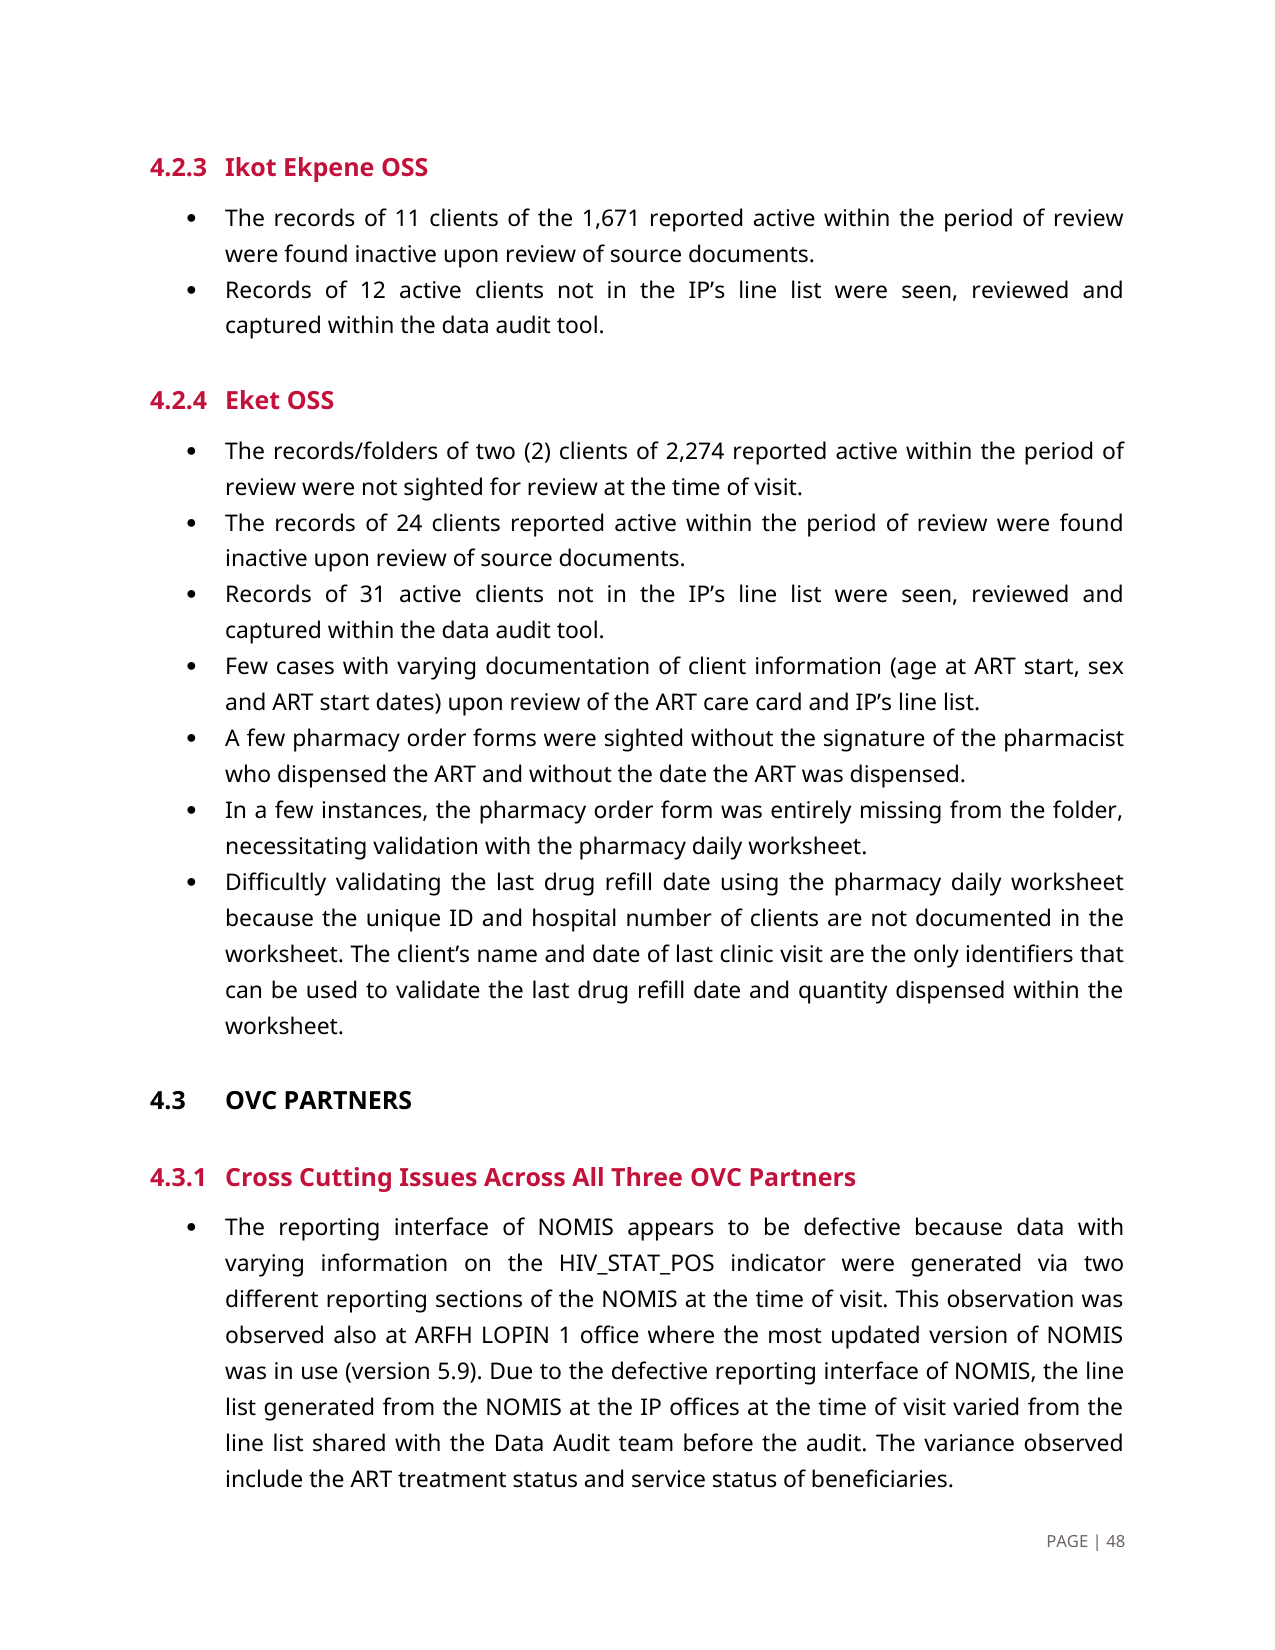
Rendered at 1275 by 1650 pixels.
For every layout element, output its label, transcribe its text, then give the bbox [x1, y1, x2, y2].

list The records/folders of two (2) clients of 2,274 reported active within the period of review were not sighted for review at the time of visit. [187, 434, 1125, 502]
list A few pharmacy order forms were sighted without the signature of the pharmacist who dispensed the ART and without the date the ART was dispensed. [187, 722, 1125, 789]
list Few cases with varying documentation of client information (age at ART start, sex and ART start dates) upon review of the ART care card and IP’s line list. [187, 650, 1125, 717]
subtitle 4.3.1 Cross Cutting Issues Across All Three OVC Partners [150, 1160, 1125, 1194]
subtitle 4.2.4 Eket oss [150, 383, 1125, 417]
list The records of 11 clients of the 1,671 reported active within the period of review were found inactive upon review of source documents. [187, 202, 1125, 269]
list Difficultly validating the last drug refill date using the pharmacy daily worksheet because the unique ID and hospital number of clients are not documented in the worksheet. The client’s name and date of last clinic visit are the only identifiers that can be used to validate the last drug refill date and quantity dispensed within the worksheet. [187, 866, 1125, 1041]
list Records of 12 active clients not in the IP’s line list were seen, reviewed and captured within the data audit tool. [187, 273, 1125, 341]
list The reporting interface of NOMIS appears to be defective because data with varying information on the HIV_STAT_POS indicator were generated via two different reporting sections of the NOMIS at the time of visit. This observation was observed also at ARFH LOPIN 1 office where the most updated version of NOMIS was in use (version 5.9). Due to the defective reporting interface of NOMIS, the line list generated from the NOMIS at the IP offices at the time of visit varied from the line list shared with the Data Audit team before the audit. The variance observed include the ART treatment status and service status of beneficiaries. [187, 1211, 1125, 1494]
list Records of 31 active clients not in the IP’s line list were seen, reviewed and captured within the data audit tool. [187, 578, 1125, 646]
list The records of 24 clients reported active within the period of review were found inactive upon review of source documents. [187, 506, 1125, 574]
subtitle 4.3 OVC PARTNERS [150, 1083, 1125, 1117]
subtitle 4.2.3 Ikot Ekpene oss [150, 150, 1125, 184]
list In a few instances, the pharmacy order form was entirely missing from the folder, necessitating validation with the pharmacy daily worksheet. [187, 794, 1125, 861]
